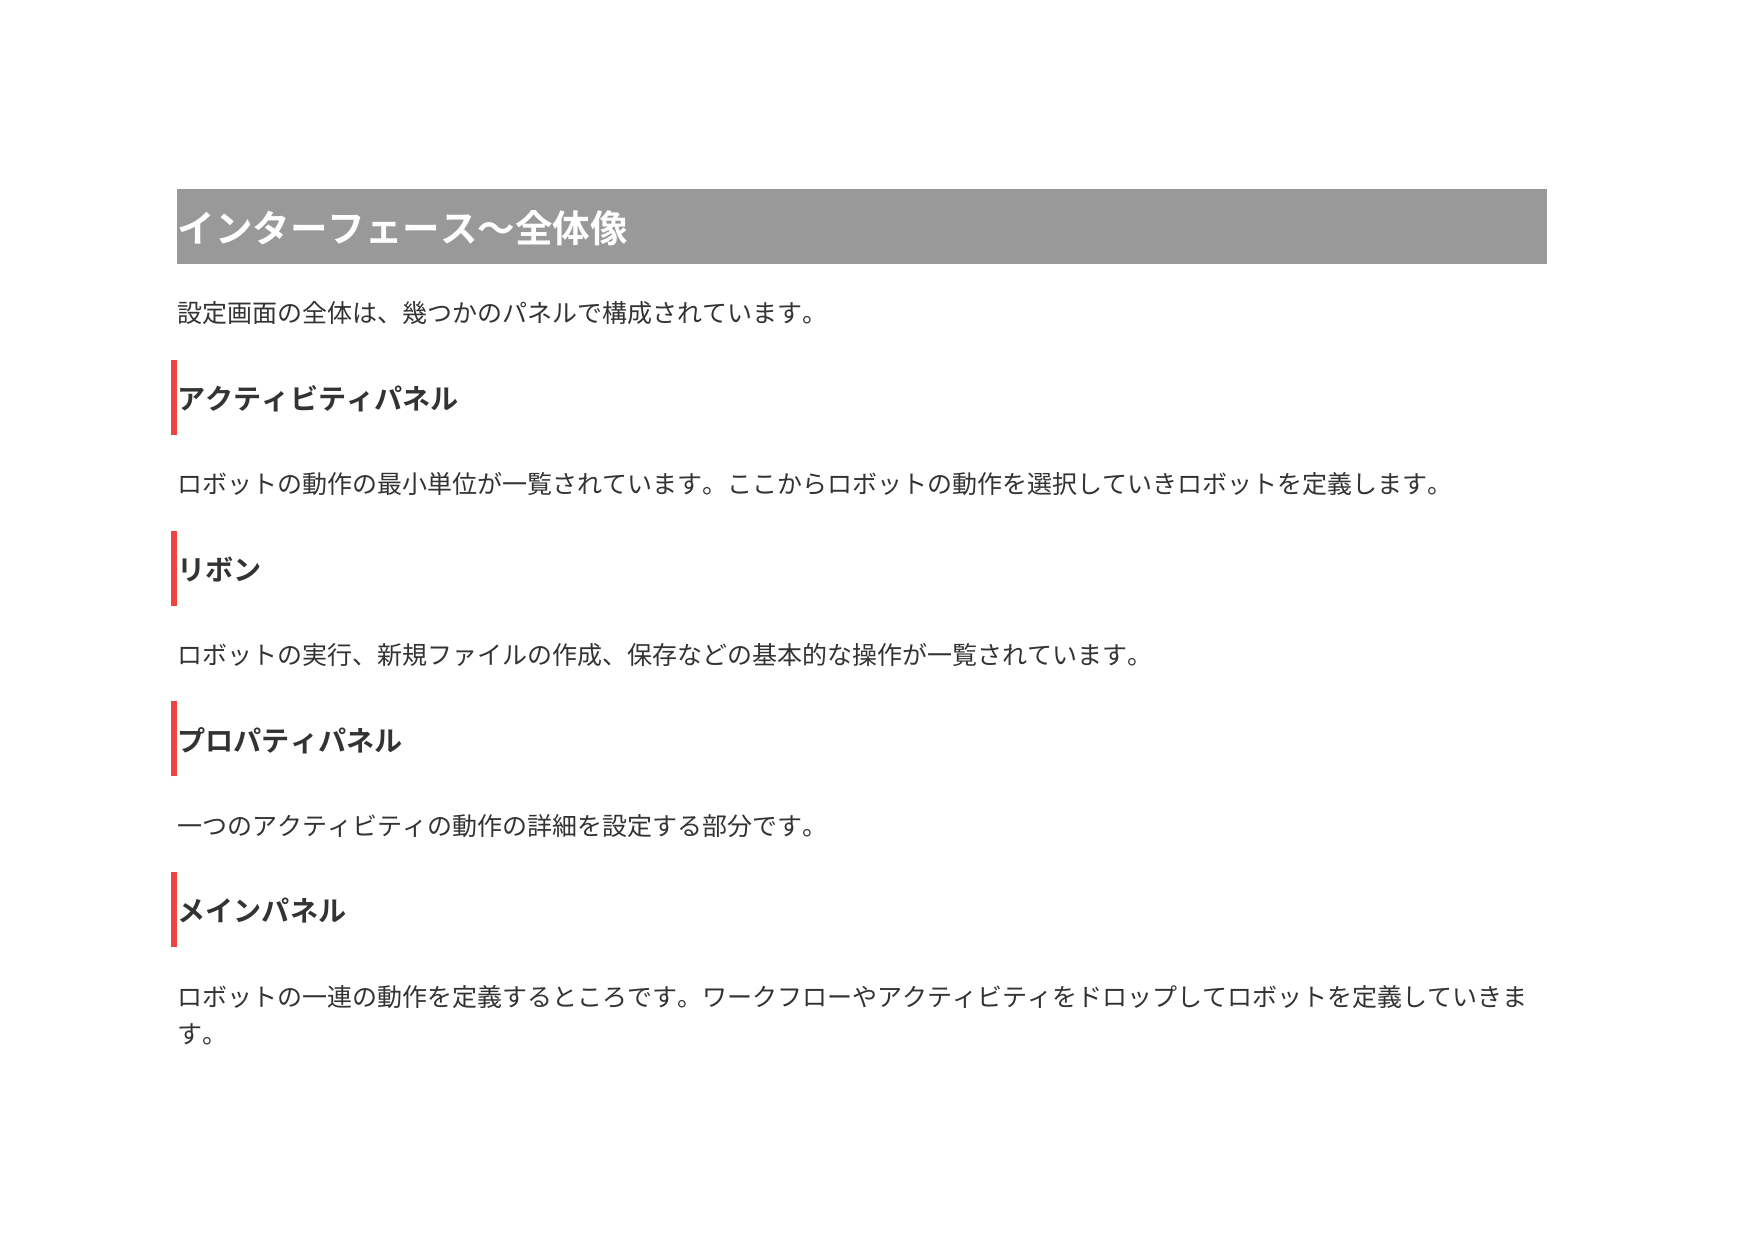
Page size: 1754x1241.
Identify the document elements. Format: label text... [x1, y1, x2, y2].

text メインパネル [177, 872, 1547, 947]
text 一つのアクティビティの動作の詳細を設定する部分です。 [177, 806, 1547, 843]
text インターフェース〜全体像 [177, 189, 1547, 264]
text ロボットの動作の最小単位が一覧されています。ここからロボットの動作を選択していきロボットを定義します。 [177, 464, 1547, 501]
text ロボットの一連の動作を定義するところです。ワークフローやアクティビティをドロップしてロボットを定義していきます。 [177, 976, 1547, 1051]
text ロボットの実行、新規ファイルの作成、保存などの基本的な操作が一覧されています。 [177, 635, 1547, 672]
text 設定画面の全体は、幾つかのパネルで構成されています。 [177, 293, 1547, 331]
text アクティビティパネル [177, 360, 1547, 435]
text プロパティパネル [177, 701, 1547, 776]
text リボン [177, 531, 1547, 606]
